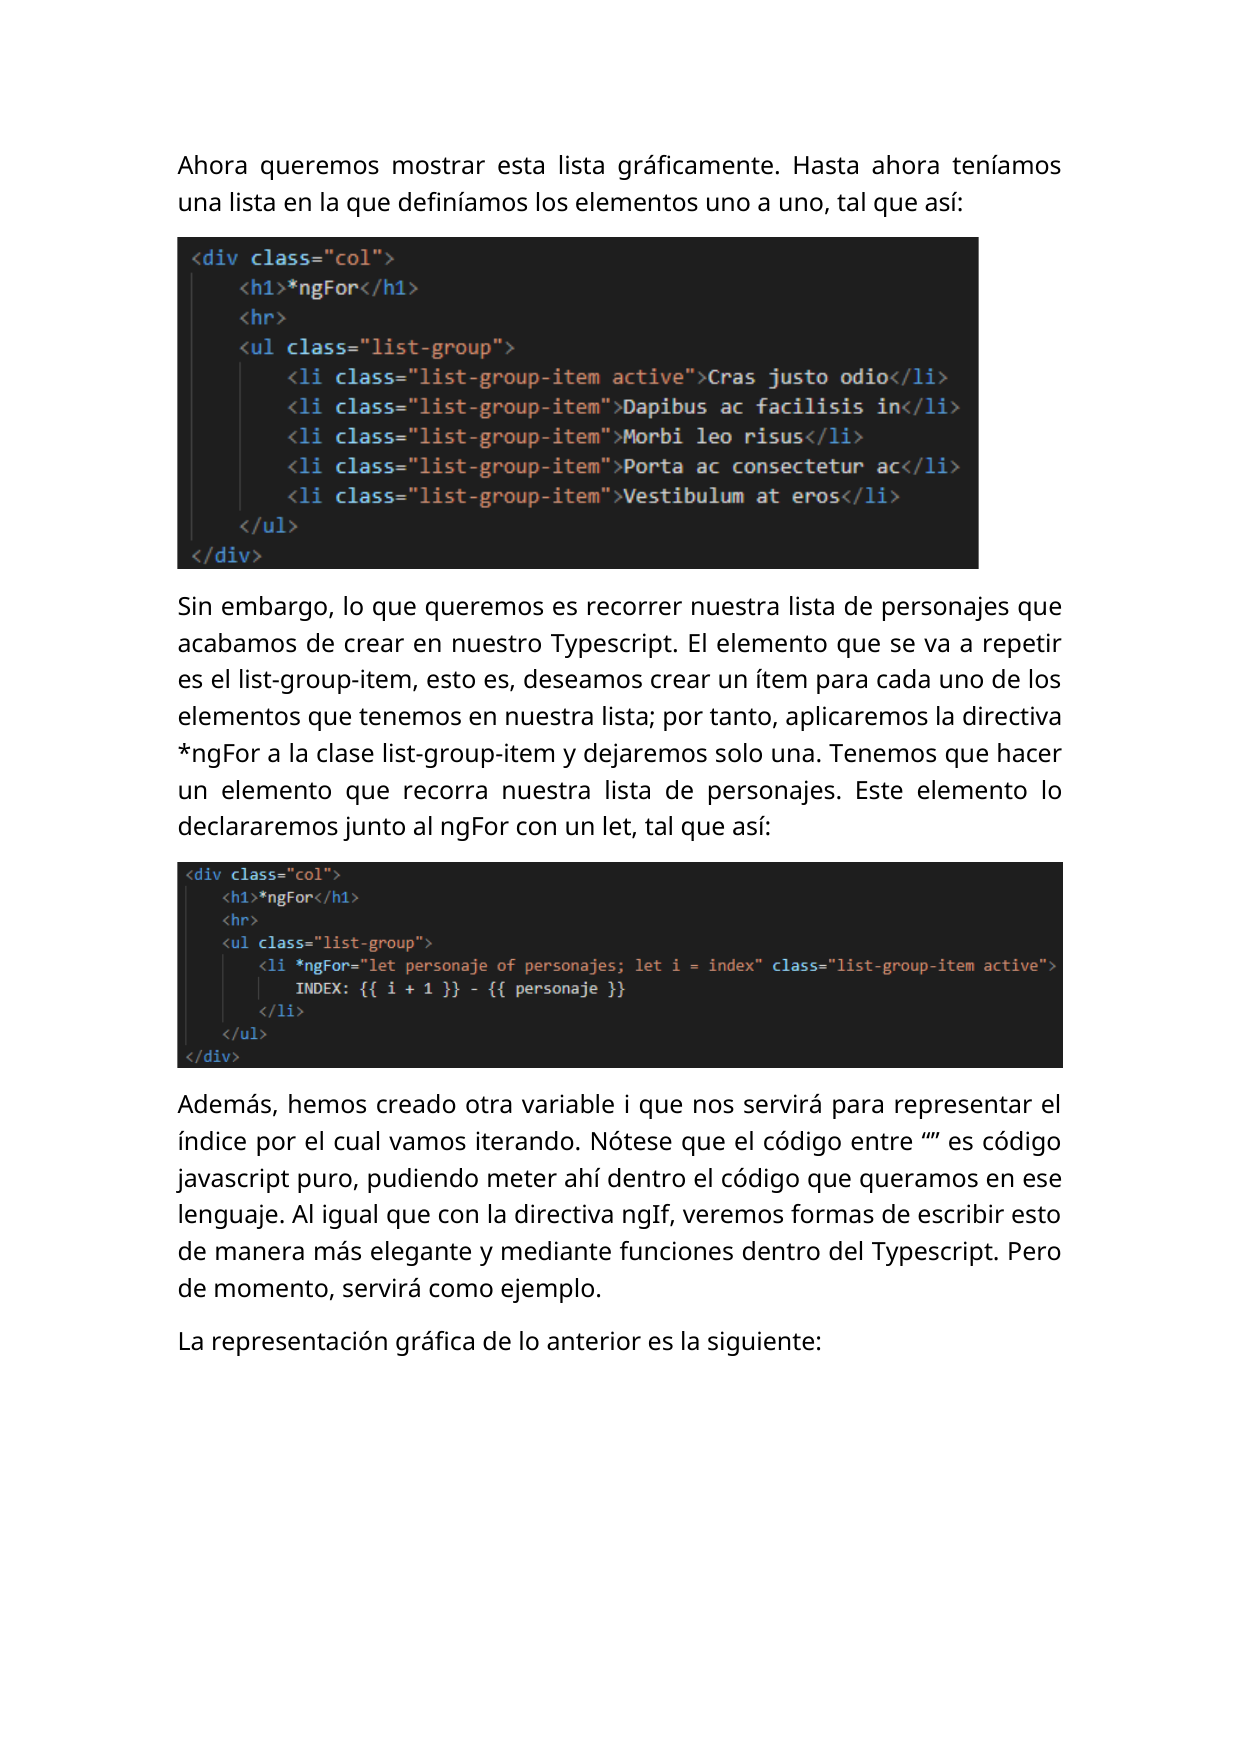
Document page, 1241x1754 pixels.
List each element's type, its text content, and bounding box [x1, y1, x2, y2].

text Además, hemos creado otra variable i que nos servirá para representar el índice por el cual vamos iterando. Nótese que el código entre “” es código javascript puro, pudiendo meter ahí dentro el código que queramos en ese lenguaje. Al igual que con la directiva ngIf, veremos formas de escribir esto de manera más elegante y mediante funciones dentro del Typescript. Pero de momento, servirá como ejemplo. [177, 1087, 1063, 1304]
text Ahora queremos mostrar esta lista gráficamente. Hasta ahora teníamos una lista en la que definíamos los elementos uno a uno, tal que así: [177, 148, 1063, 218]
picture [177, 237, 979, 569]
text Sin embargo, lo que queremos es recorrer nuestra lista de personajes que acabamos de crear en nuestro Typescript. El elemento que se va a repetir es el list-group-item, esto es, deseamos crear un ítem para cada uno de los elementos que tenemos en nuestra lista; por tanto, aplicaremos la directiva *ngFor a la clase list-group-item y dejaremos solo una. Tenemos que hacer un elemento que recorra nuestra lista de personajes. Este elemento lo declararemos junto al ngFor con un let, tal que así: [177, 588, 1063, 843]
picture [177, 862, 1063, 1068]
text La representación gráfica de lo anterior es la siguiente: [177, 1324, 1063, 1358]
